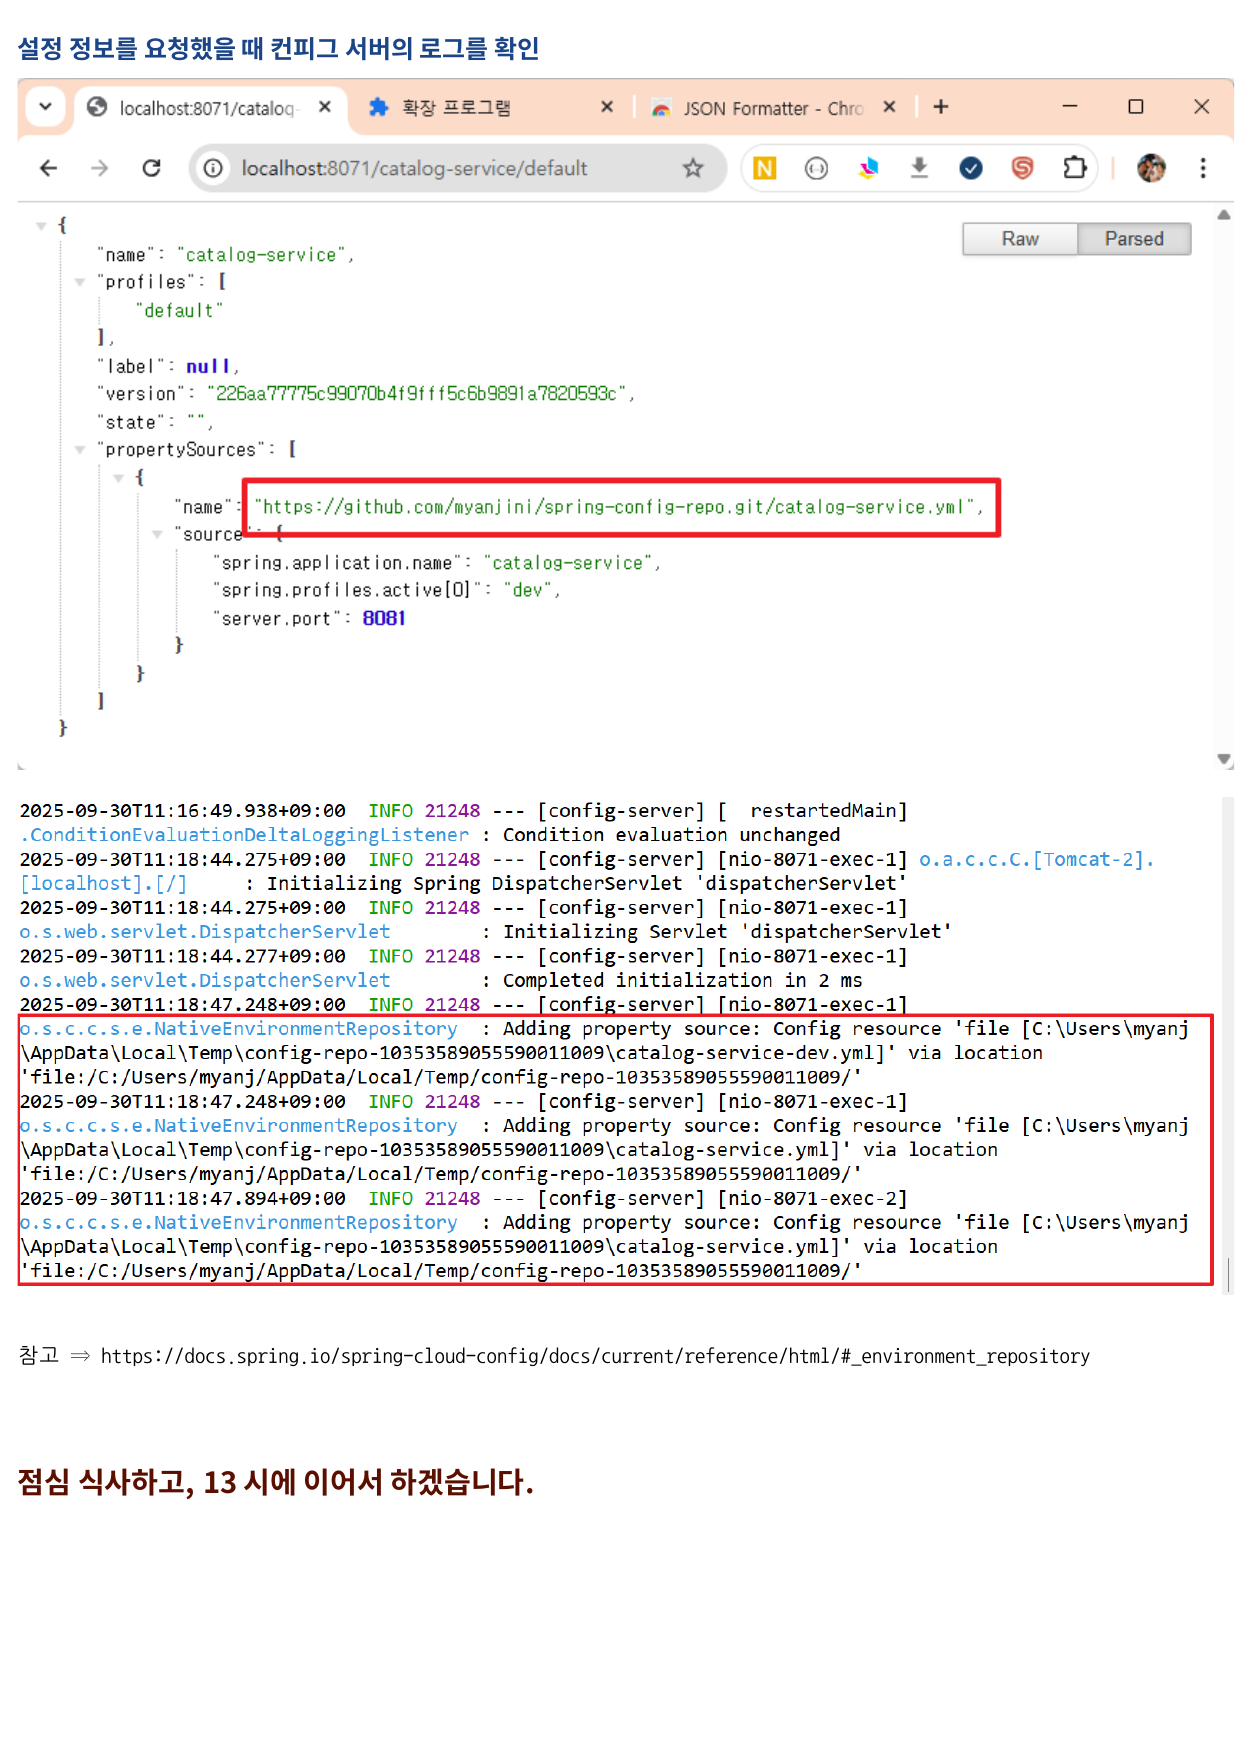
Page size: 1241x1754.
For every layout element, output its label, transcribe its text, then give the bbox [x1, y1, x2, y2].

text 참고 ⇒ https://docs.spring.io/spring-cloud-config/docs/current/reference/html/#_environment_repository [18, 1346, 1234, 1367]
subtitle 설정 정보를 요청했을 때 컨피그 서버의 로그를 확인 [18, 29, 1234, 66]
picture [17, 797, 1235, 1295]
picture [17, 78, 1235, 770]
subtitle 점심 식사하고, 13시에 이어서 하겠습니다. [18, 1459, 1234, 1502]
